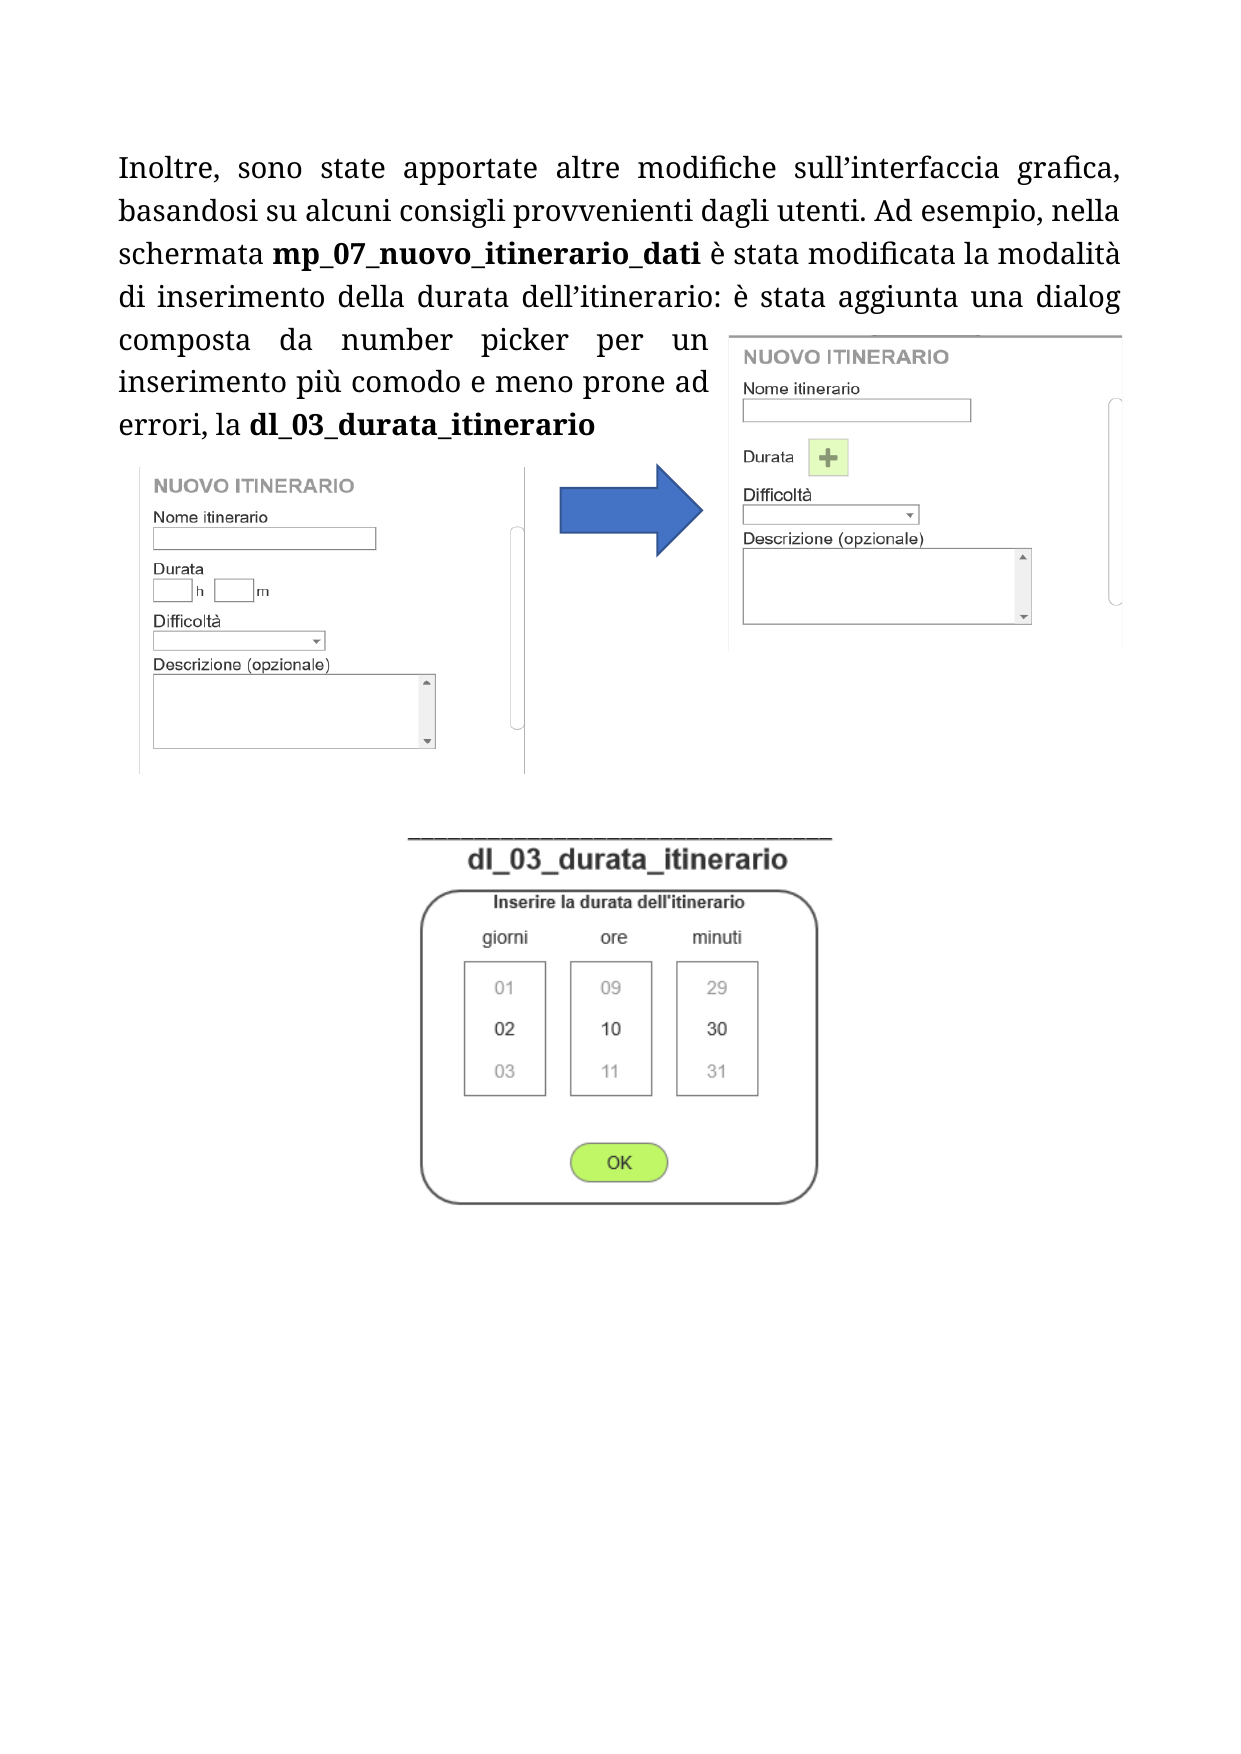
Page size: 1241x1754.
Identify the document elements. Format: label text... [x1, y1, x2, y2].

picture [407, 838, 833, 1217]
picture [728, 335, 1123, 651]
text Inoltre, sono state apportate altre modifiche sull’interfaccia grafica, basandosi su alcuni consigli provvenienti dagli utenti. Ad esempio, nella schermata mp_07_nuovo_itinerario_dati è stata modificata la modalità di inserimento della durata dell’itinerario: è stata aggiunta una dialog composta da number picker per un inserimento più comodo e meno prone ad errori, la dl_03_durata_itinerario [118, 148, 1122, 444]
picture [139, 467, 525, 774]
